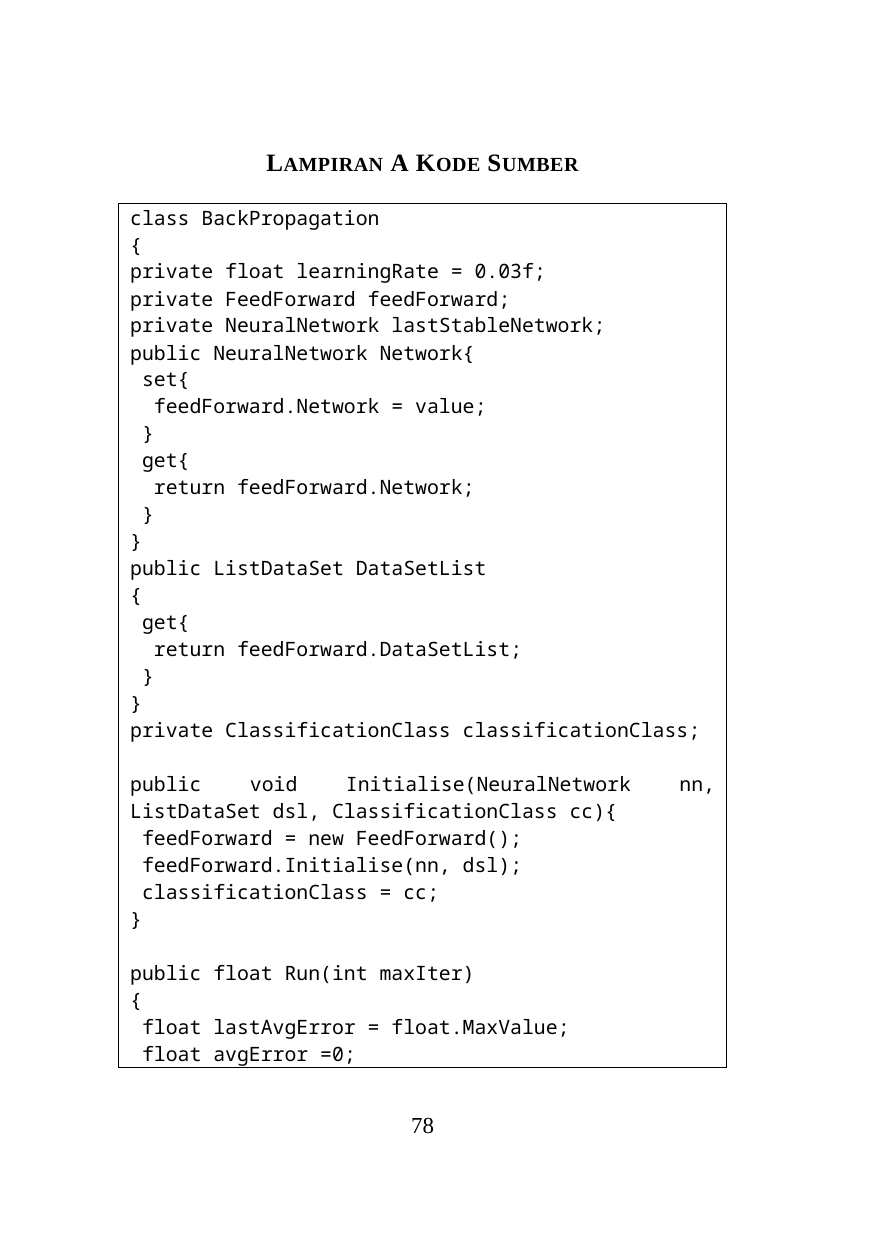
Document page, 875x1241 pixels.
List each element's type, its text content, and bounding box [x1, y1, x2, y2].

subtitle Lampiran A Kode Sumber [118, 148, 726, 176]
